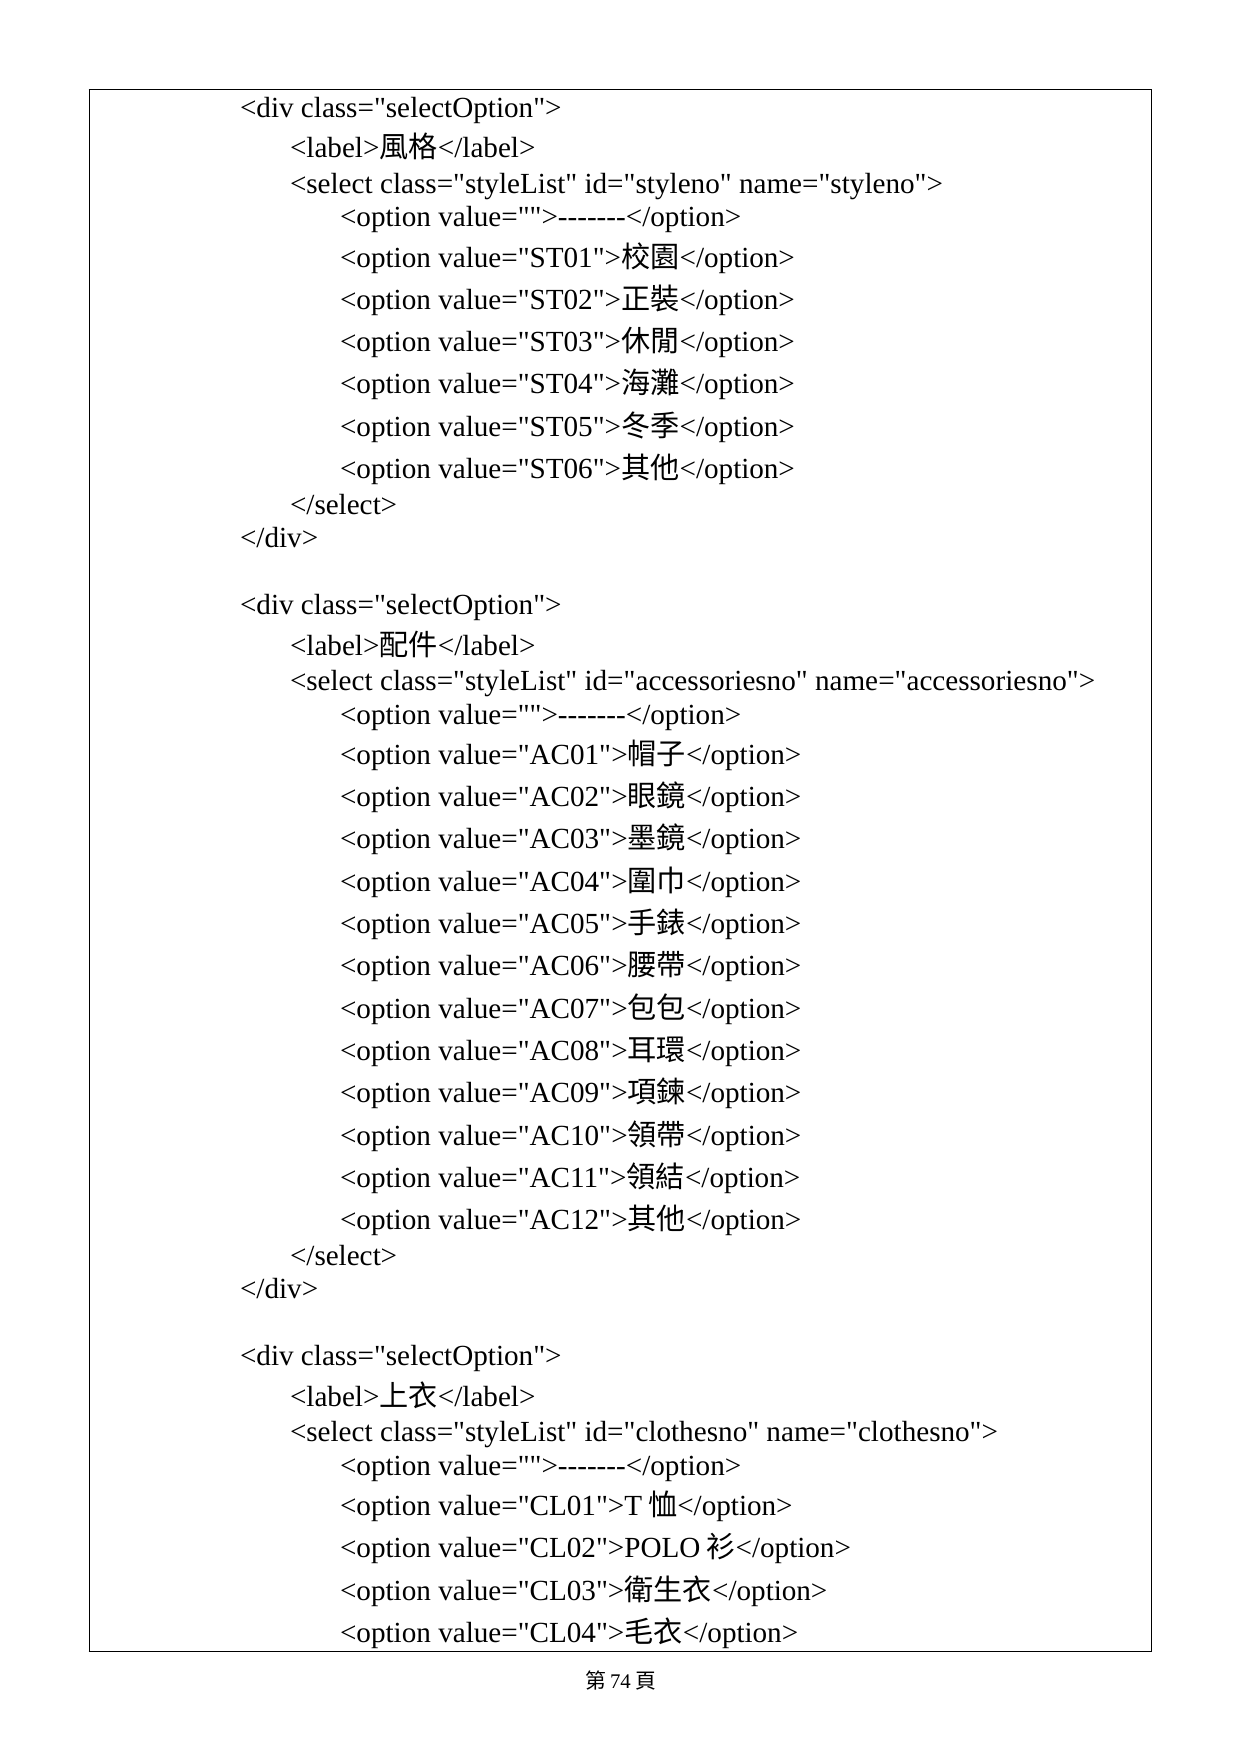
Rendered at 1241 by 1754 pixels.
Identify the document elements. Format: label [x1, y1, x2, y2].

table_cell [90, 90, 1151, 1651]
